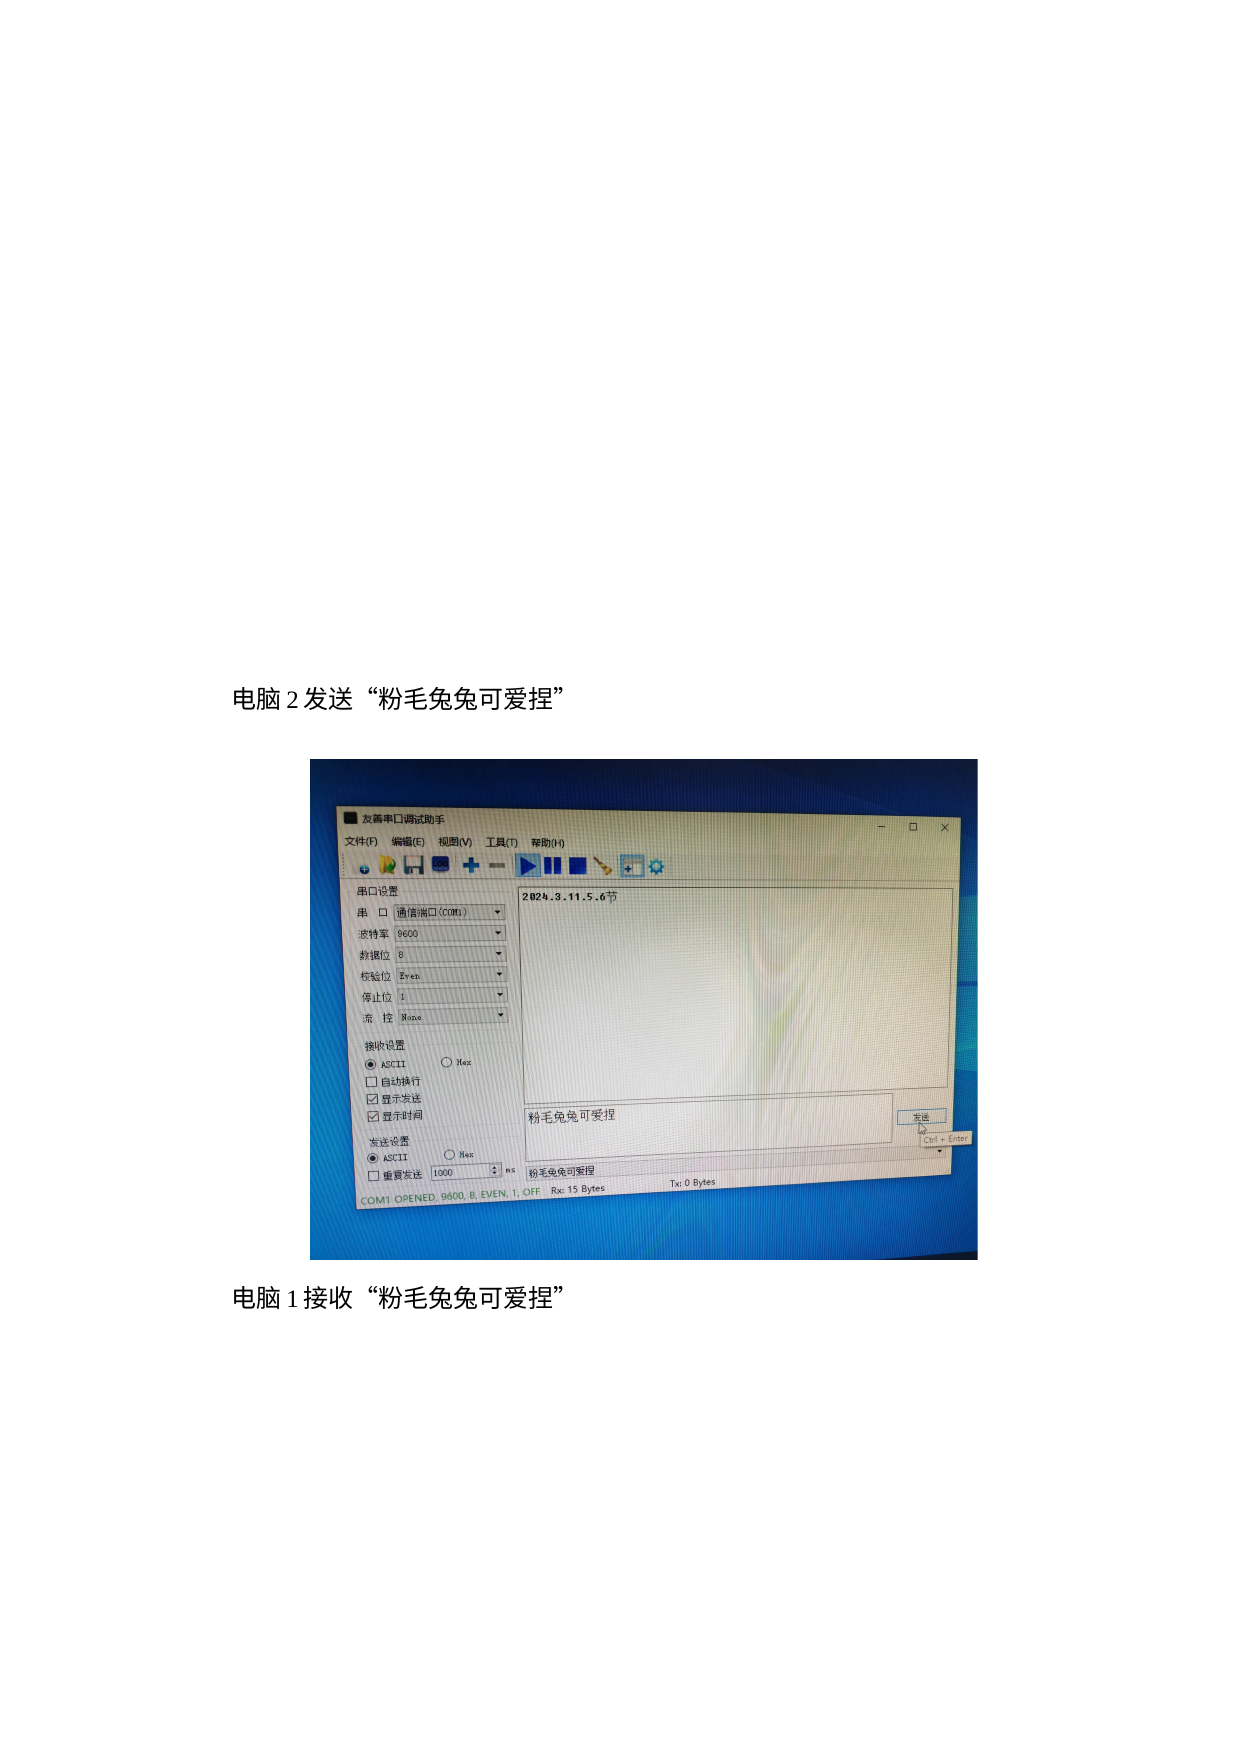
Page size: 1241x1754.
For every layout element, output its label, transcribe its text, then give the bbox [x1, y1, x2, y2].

picture [310, 759, 978, 1260]
text 电脑1接收“粉毛兔兔可爱捏” [187, 1264, 1053, 1329]
text 电脑2发送“粉毛兔兔可爱捏” [187, 666, 1053, 731]
